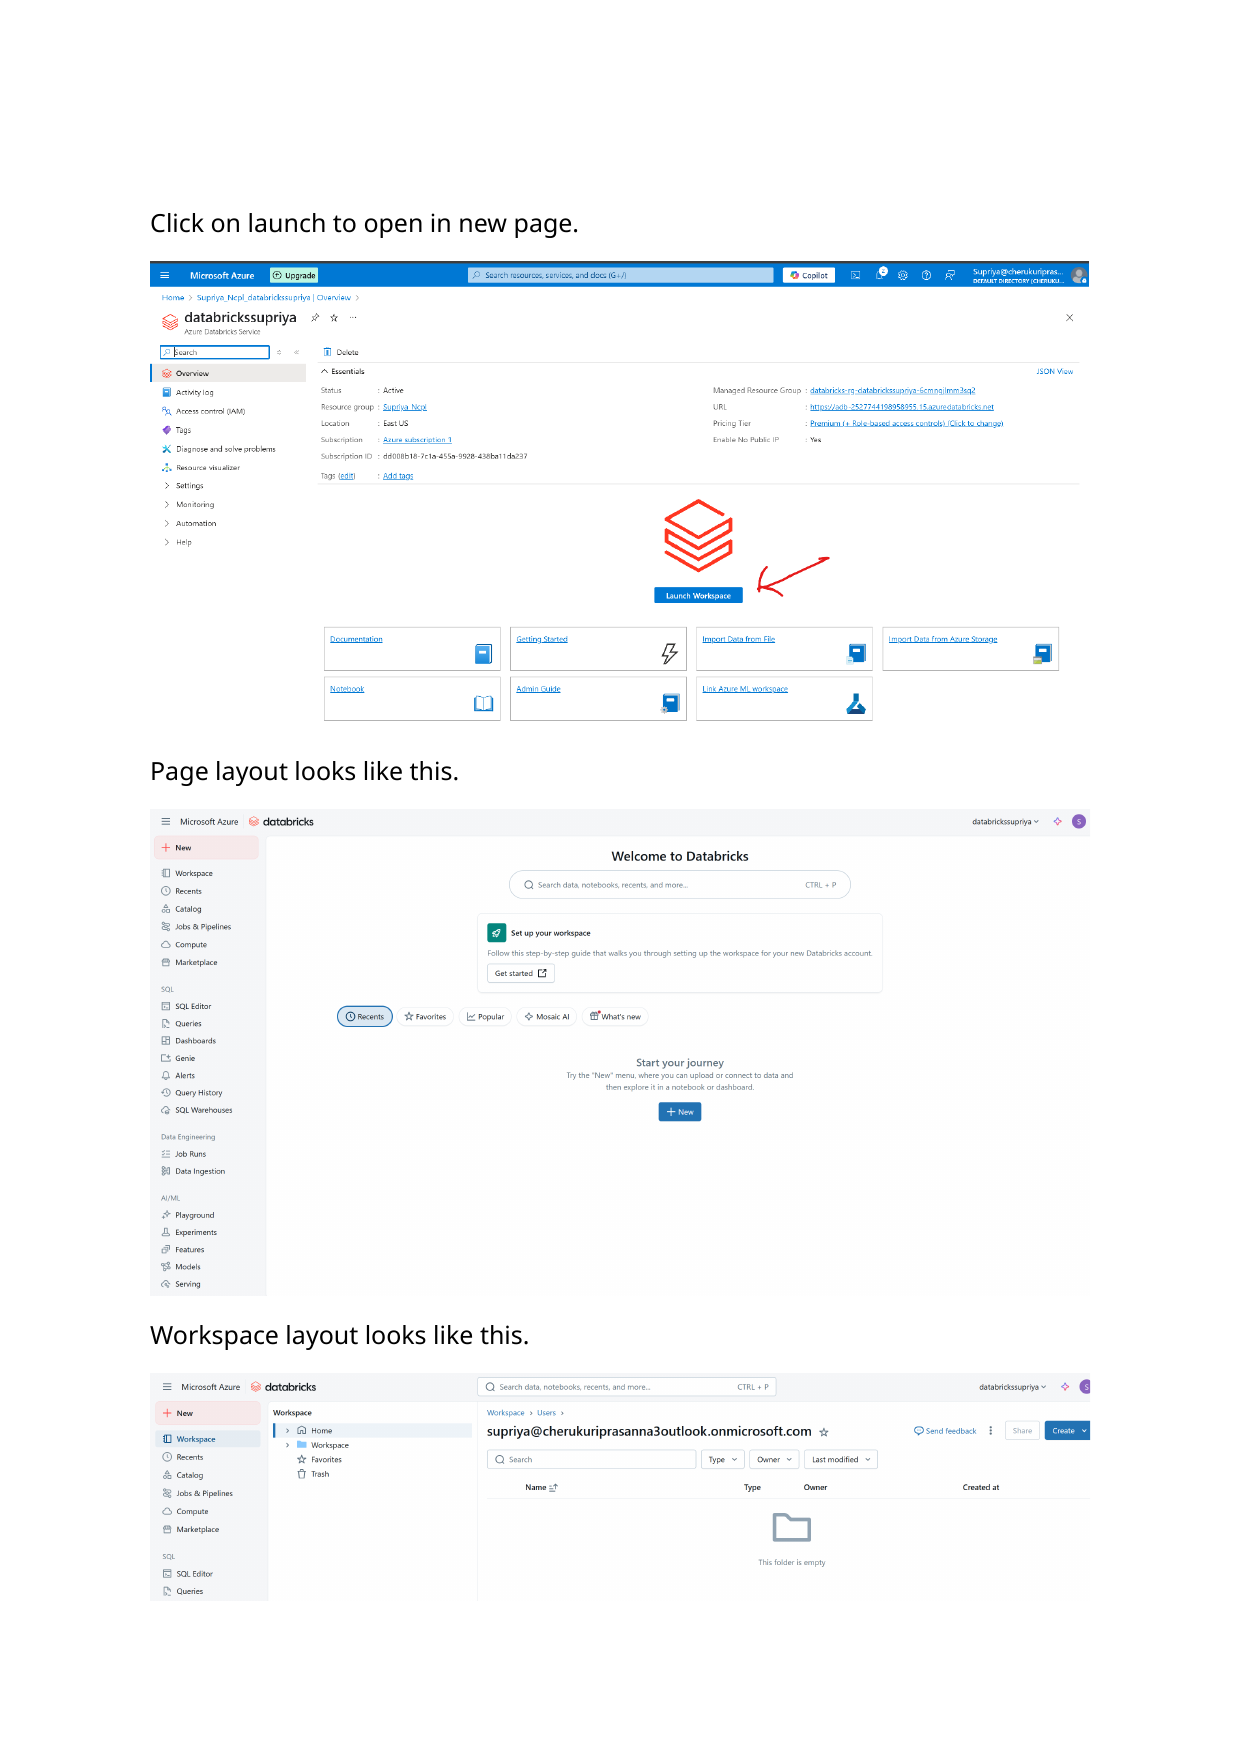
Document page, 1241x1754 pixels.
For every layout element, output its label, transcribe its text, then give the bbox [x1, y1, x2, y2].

picture [150, 261, 1089, 732]
picture [150, 1373, 1091, 1601]
text Workspace layout looks like this. [150, 1318, 1090, 1352]
text Page layout looks like this. [150, 754, 1090, 788]
picture [150, 809, 1091, 1296]
text Click on launch to open in new page. [150, 206, 1090, 240]
